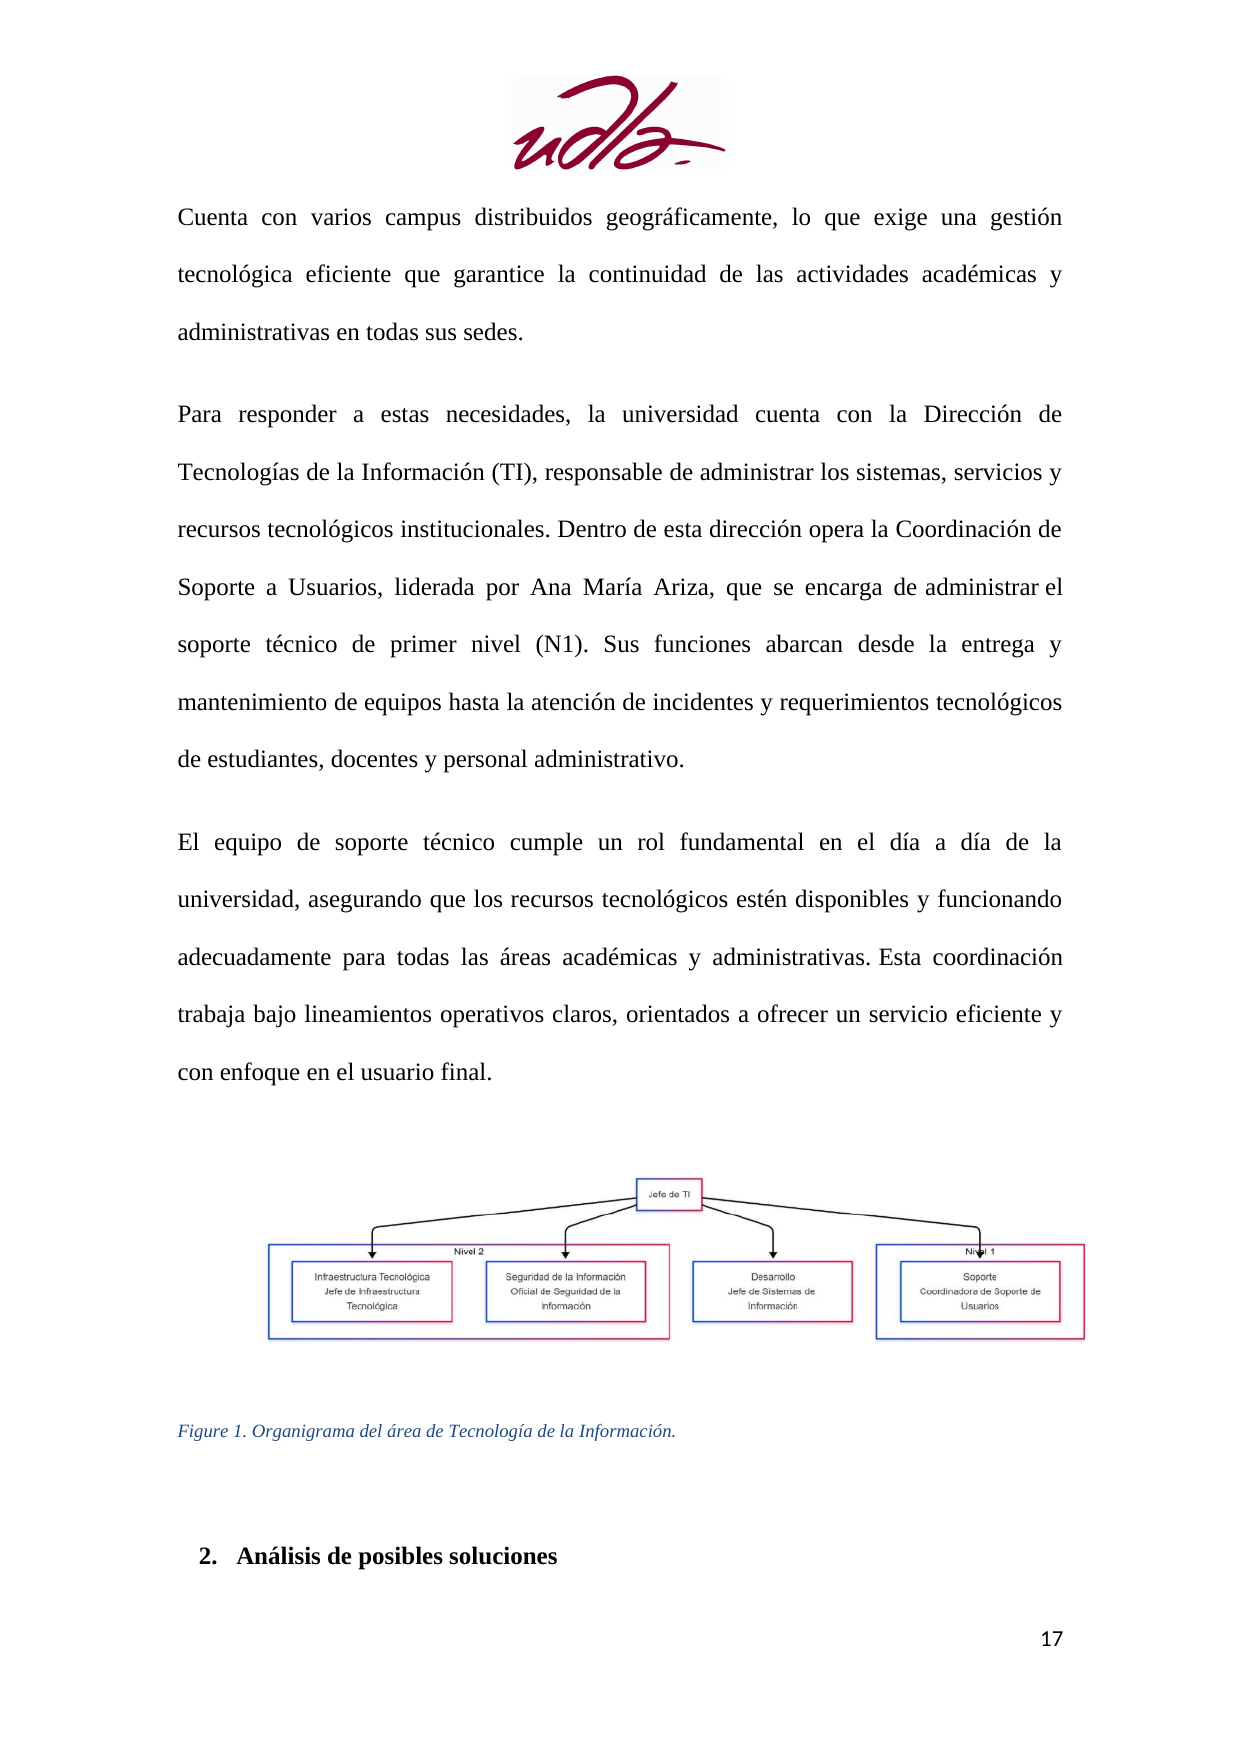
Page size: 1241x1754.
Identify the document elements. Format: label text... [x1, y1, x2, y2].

picture [509, 73, 731, 174]
picture [236, 1139, 1122, 1367]
text El equipo de soporte técnico cumple un rol fundamental en el día a día de la universidad, asegurando que los recursos tecnológicos estén disponibles y funcionando adecuadamente para todas las áreas académicas y administrativas. Esta coordinación trabaja bajo lineamientos operativos claros, orientados a ofrecer un servicio eficiente y con enfoque en el usuario final. [177, 827, 1063, 1085]
text Para responder a estas necesidades, la universidad cuenta con la Dirección de Tecnologías de la Información (TI), responsable de administrar los sistemas, servicios y recursos tecnológicos institucionales. Dentro de esta dirección opera la Coordinación de Soporte a Usuarios, liderada por Ana María Ariza, que se encarga de administrar el soporte técnico de primer nivel (N1). Sus funciones abarcan desde la entrega y mantenimiento de equipos hasta la atención de incidentes y requerimientos tecnológicos de estudiantes, docentes y personal administrativo. [177, 399, 1063, 773]
subtitle Análisis de posibles soluciones [198, 1541, 1063, 1570]
text Figure 1. Organigrama del área de Tecnología de la Información. [177, 1420, 1063, 1441]
text Cuenta con varios campus distribuidos geográficamente, lo que exige una gestión tecnológica eficiente que garantice la continuidad de las actividades académicas y administrativas en todas sus sedes. [177, 202, 1063, 345]
